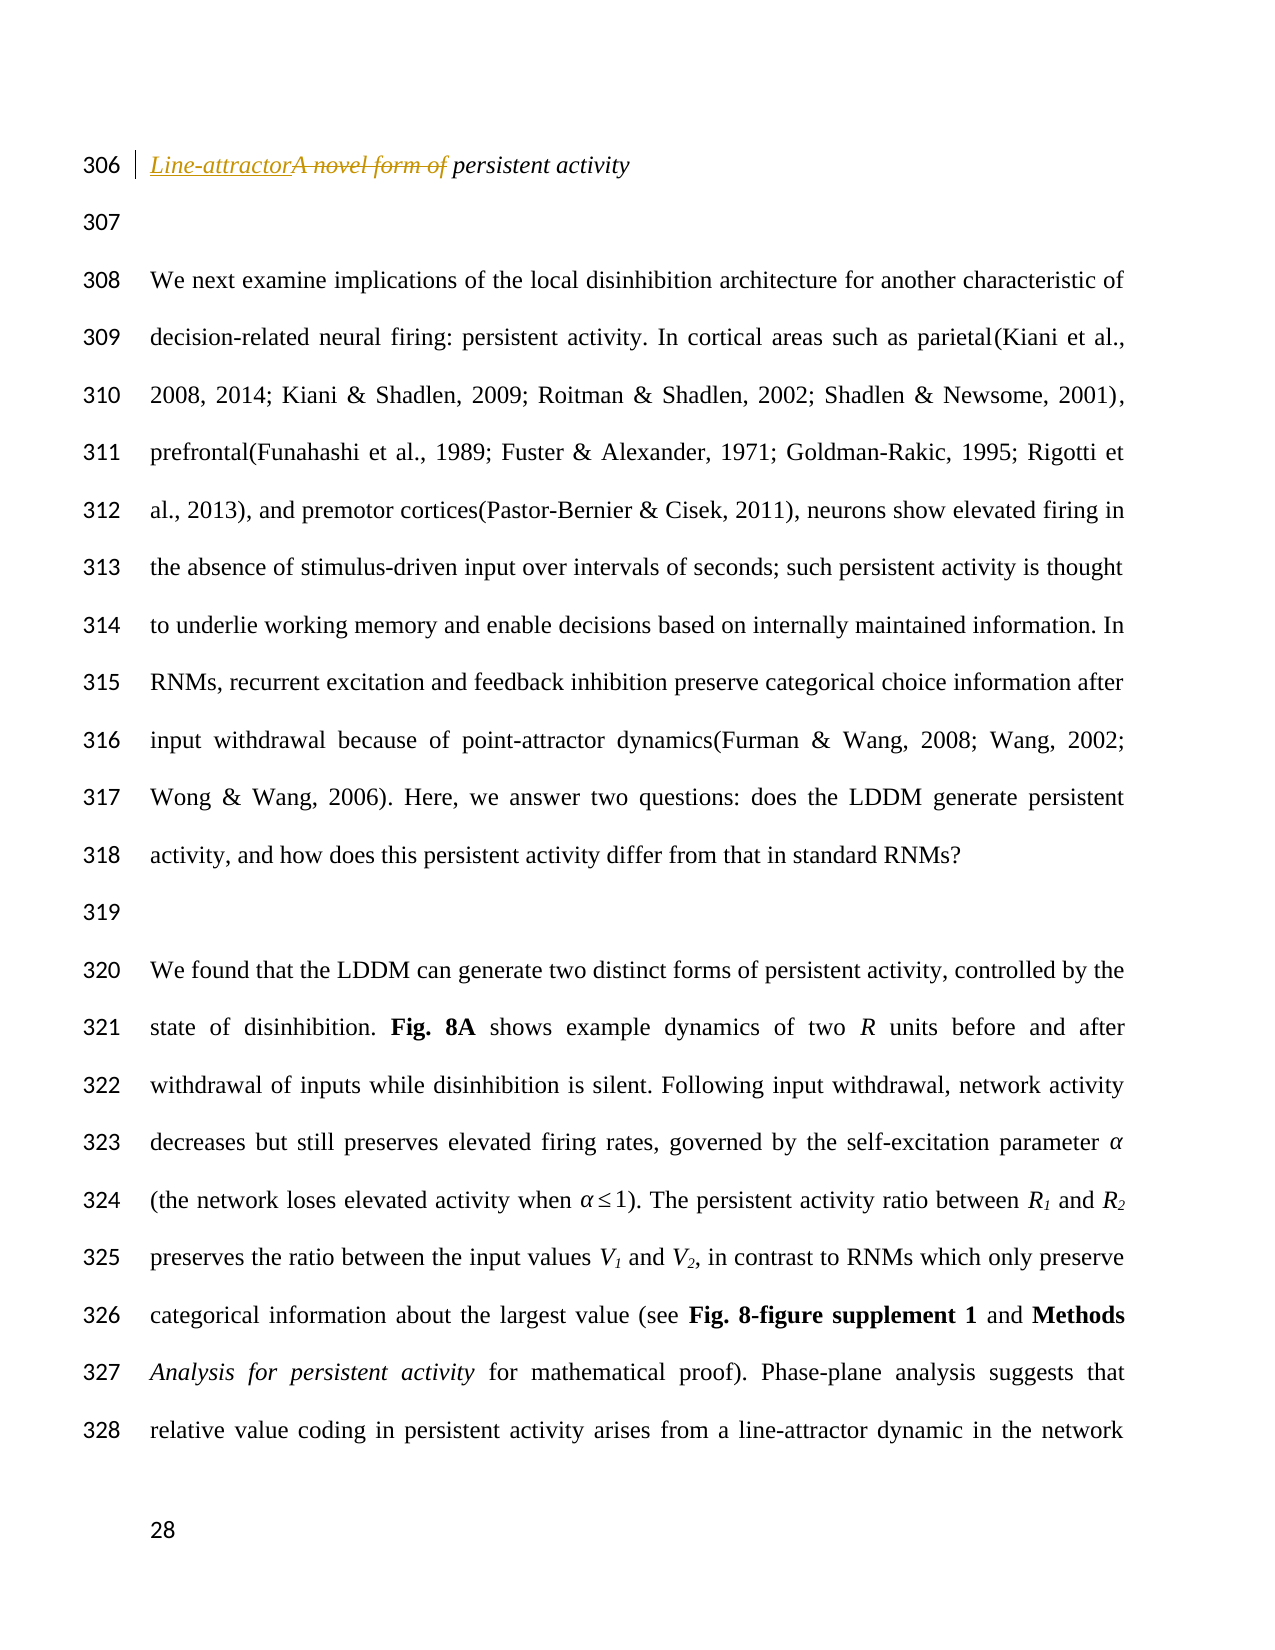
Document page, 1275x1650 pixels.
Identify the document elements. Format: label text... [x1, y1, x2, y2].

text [150, 955, 1125, 1444]
text persistent activity [150, 150, 1125, 179]
text We next examine implications of the local disinhibition architecture for another characteristic of decision-related neural firing: persistent activity. In cortical areas such as parietal(Kiani et al., 2008, 2014; Kiani & Shadlen, 2009; Roitman & Shadlen, 2002; Shadlen & Newsome, 2001), prefrontal(Funahashi et al., 1989; Fuster & Alexander, 1971; Goldman-Rakic, 1995; Rigotti et al., 2013), and premotor cortices(Pastor-Bernier & Cisek, 2011), neurons show elevated firing in the absence of stimulus-driven input over intervals of seconds; such persistent activity is thought to underlie working memory and enable decisions based on internally maintained information. In RNMs, recurrent excitation and feedback inhibition preserve categorical choice information after input withdrawal because of point-attractor dynamics(Furman & Wang, 2008; Wang, 2002; Wong & Wang, 2006). Here, we answer two questions: does the LDDM generate persistent activity, and how does this persistent activity differ from that in standard RNMs? [150, 265, 1125, 869]
